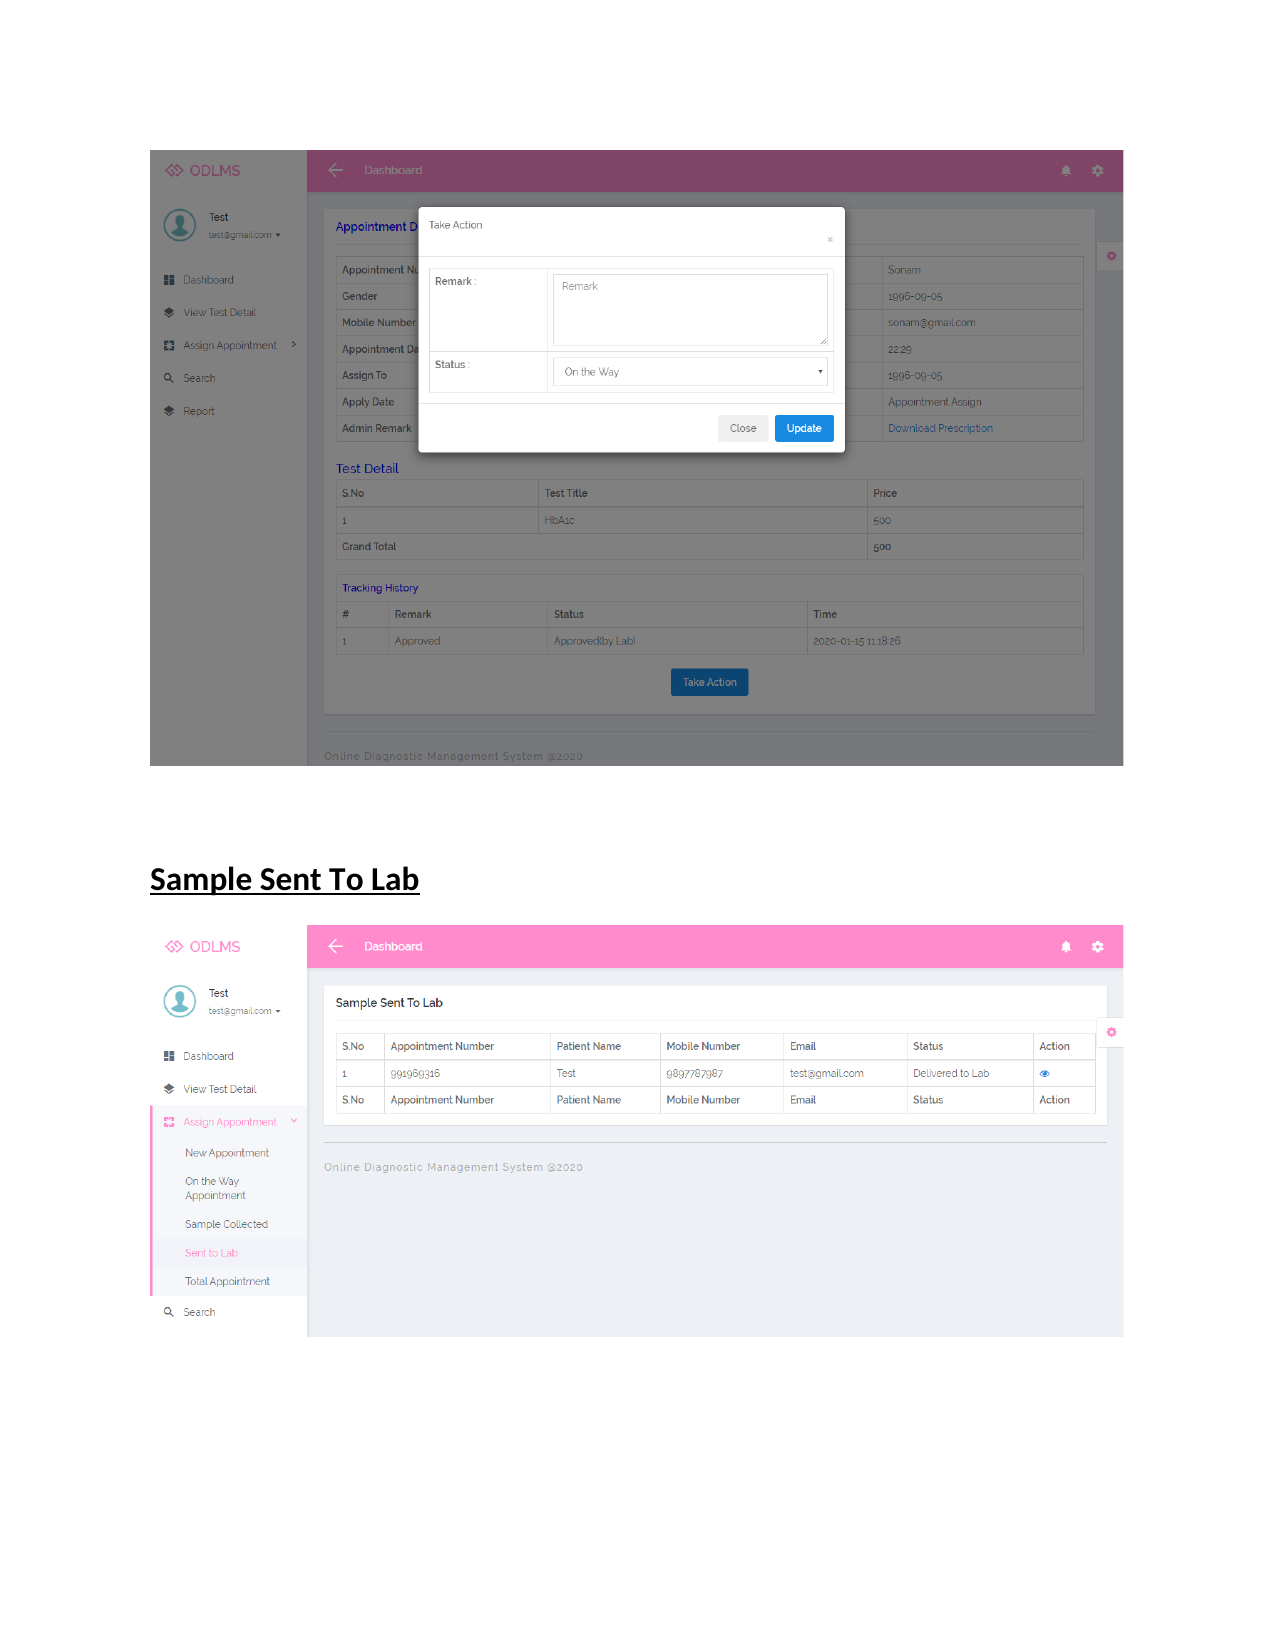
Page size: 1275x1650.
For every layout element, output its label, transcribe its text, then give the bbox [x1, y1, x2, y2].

text Sample Sent To Lab [150, 858, 1125, 899]
picture [150, 925, 1124, 1337]
picture [150, 150, 1124, 766]
